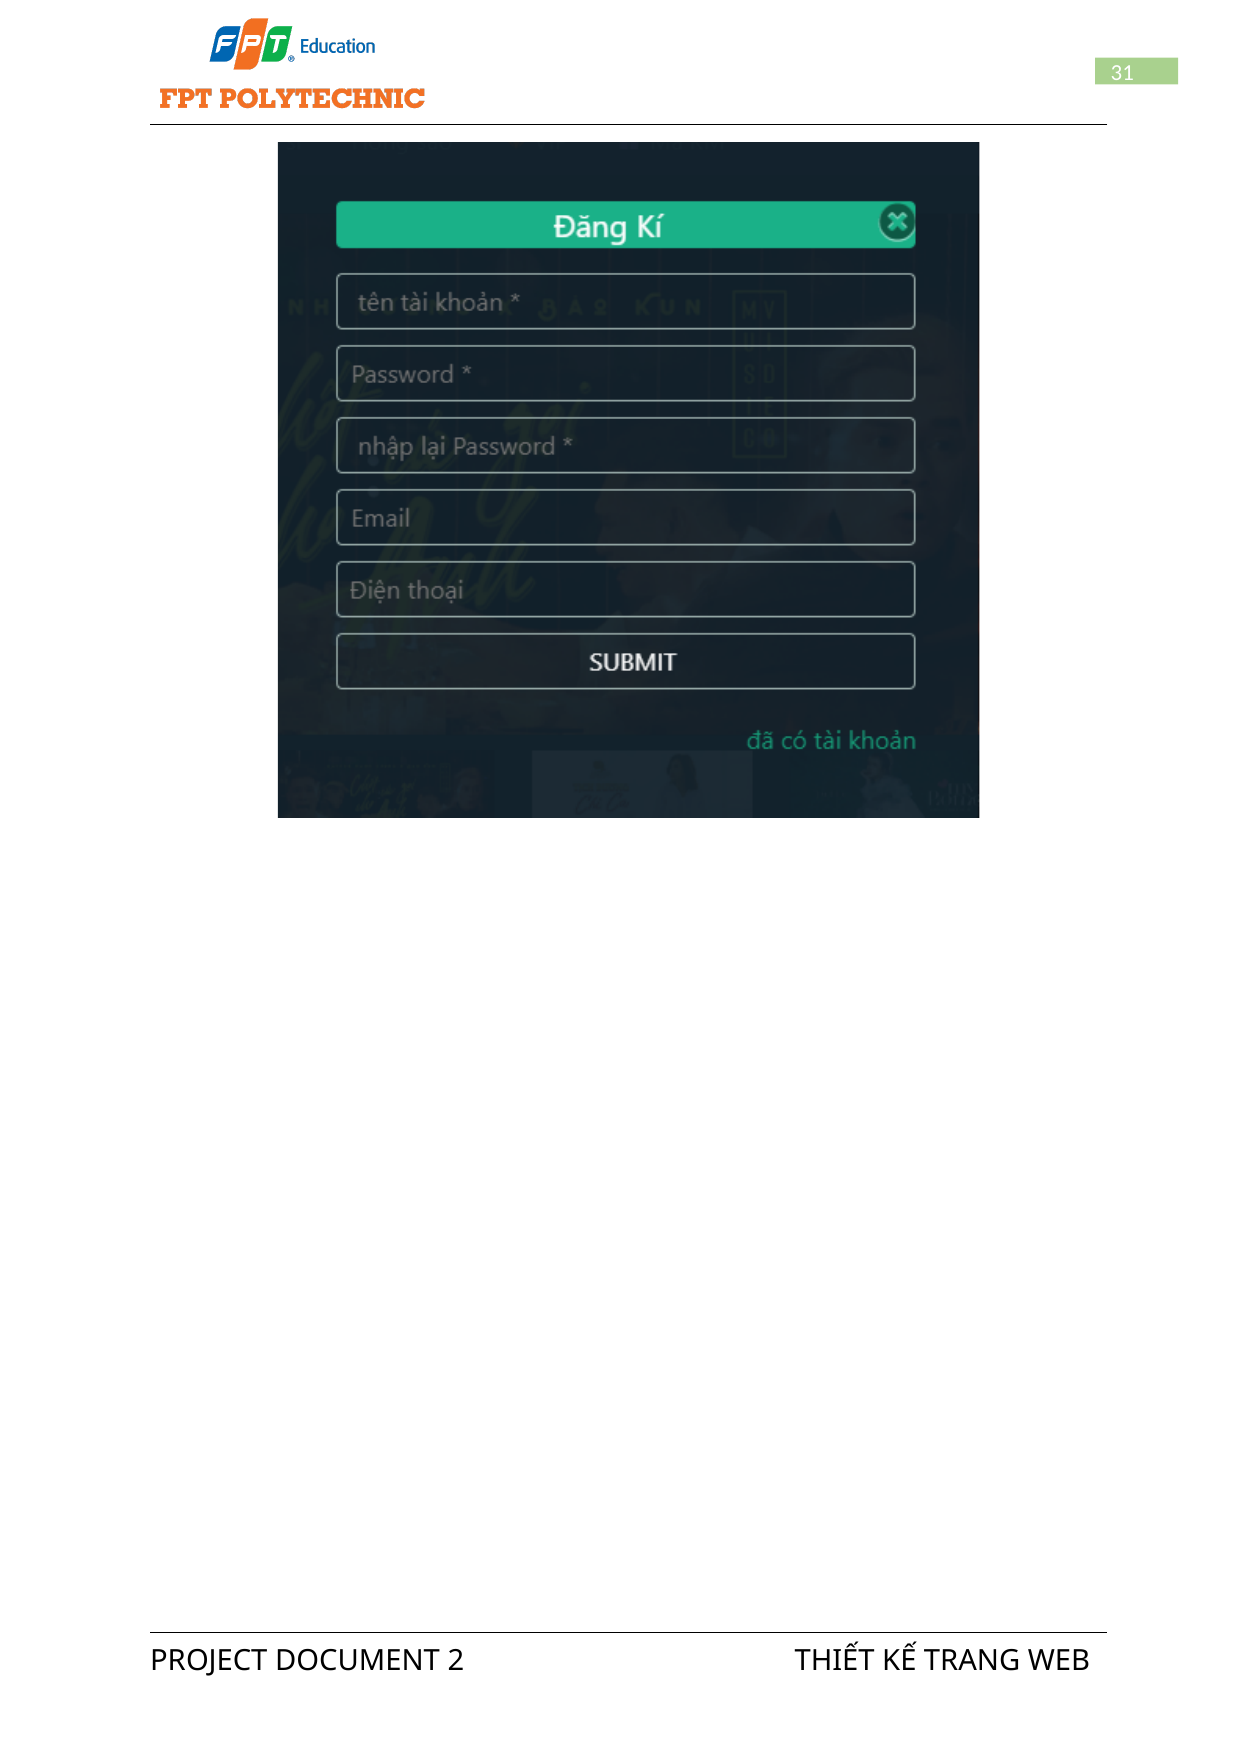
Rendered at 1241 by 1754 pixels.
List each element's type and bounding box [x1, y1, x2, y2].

picture [277, 142, 980, 818]
picture [150, 9, 434, 117]
